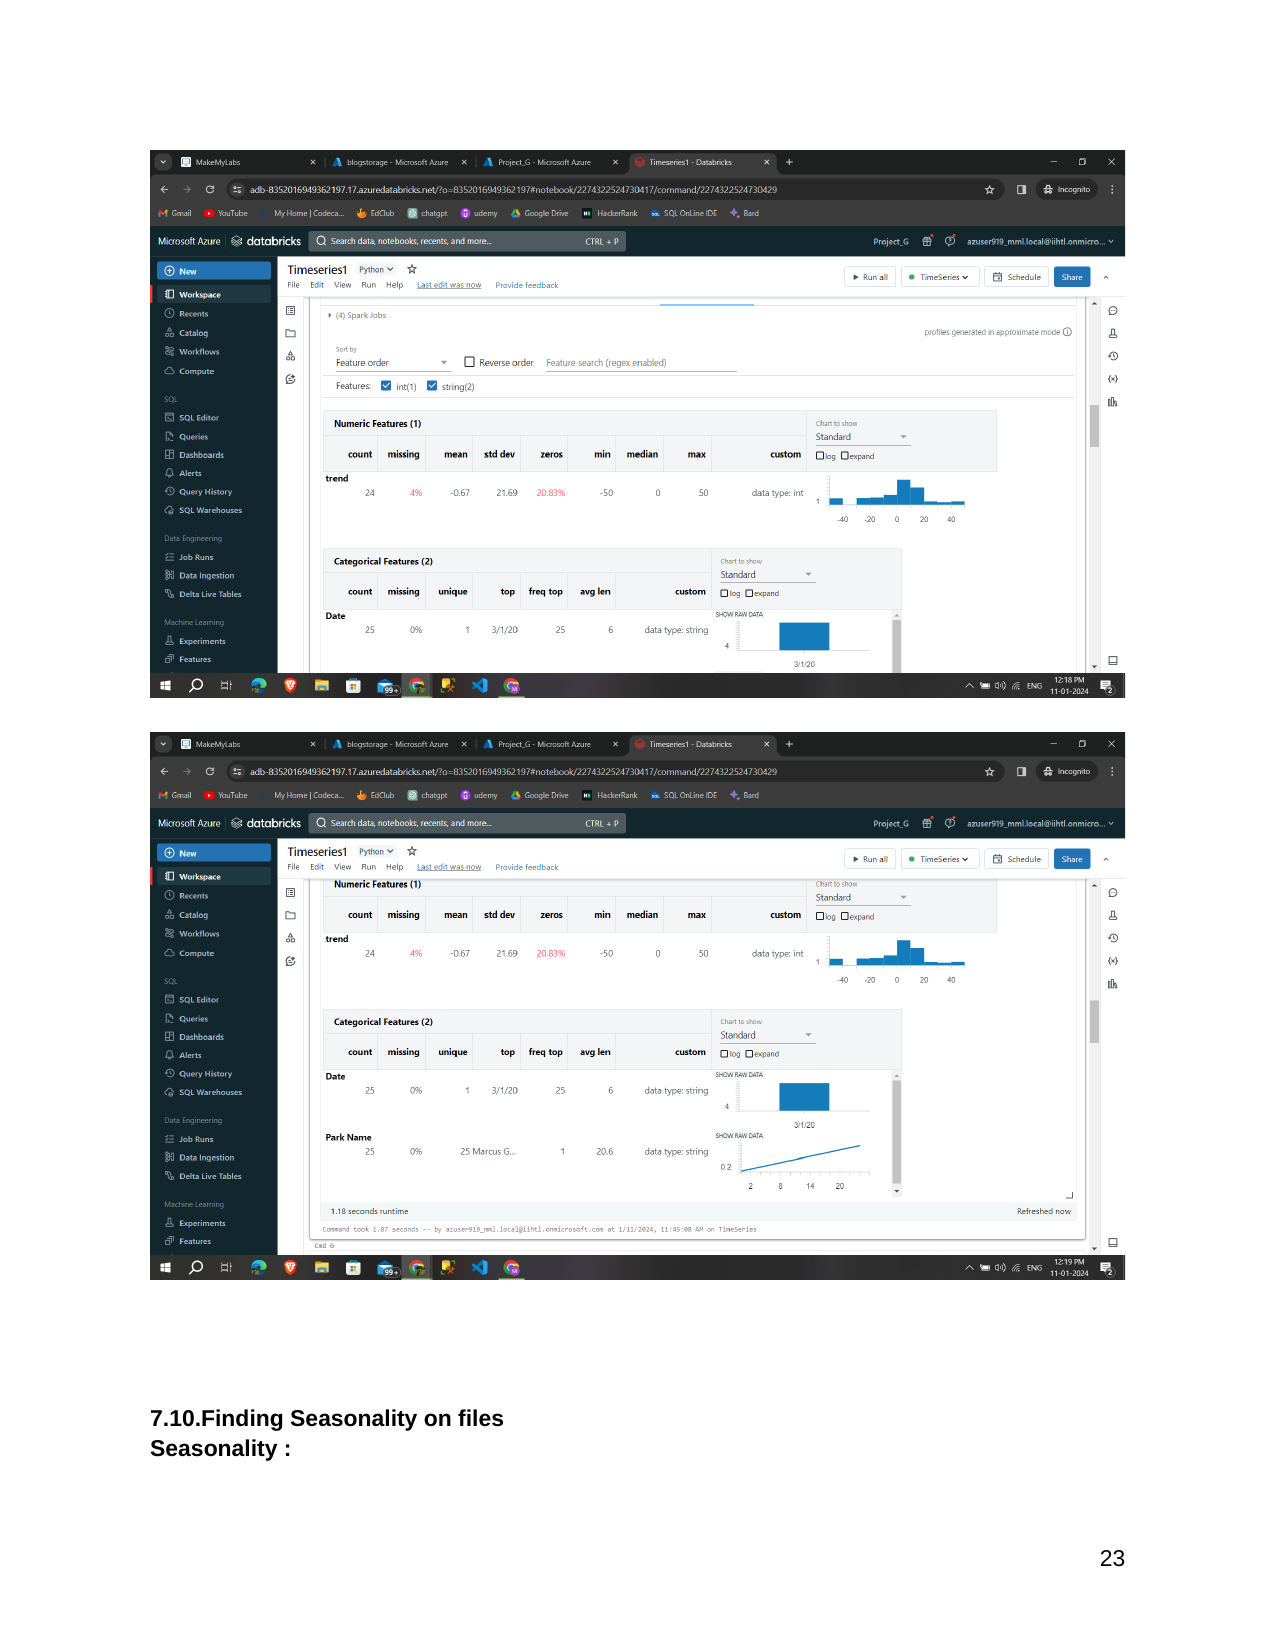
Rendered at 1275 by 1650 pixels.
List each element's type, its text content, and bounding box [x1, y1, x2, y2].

text 7.10.Finding Seasonality on files [150, 1404, 1125, 1431]
picture [150, 732, 1125, 1280]
picture [150, 150, 1125, 698]
text Seasonality : [150, 1435, 1125, 1461]
